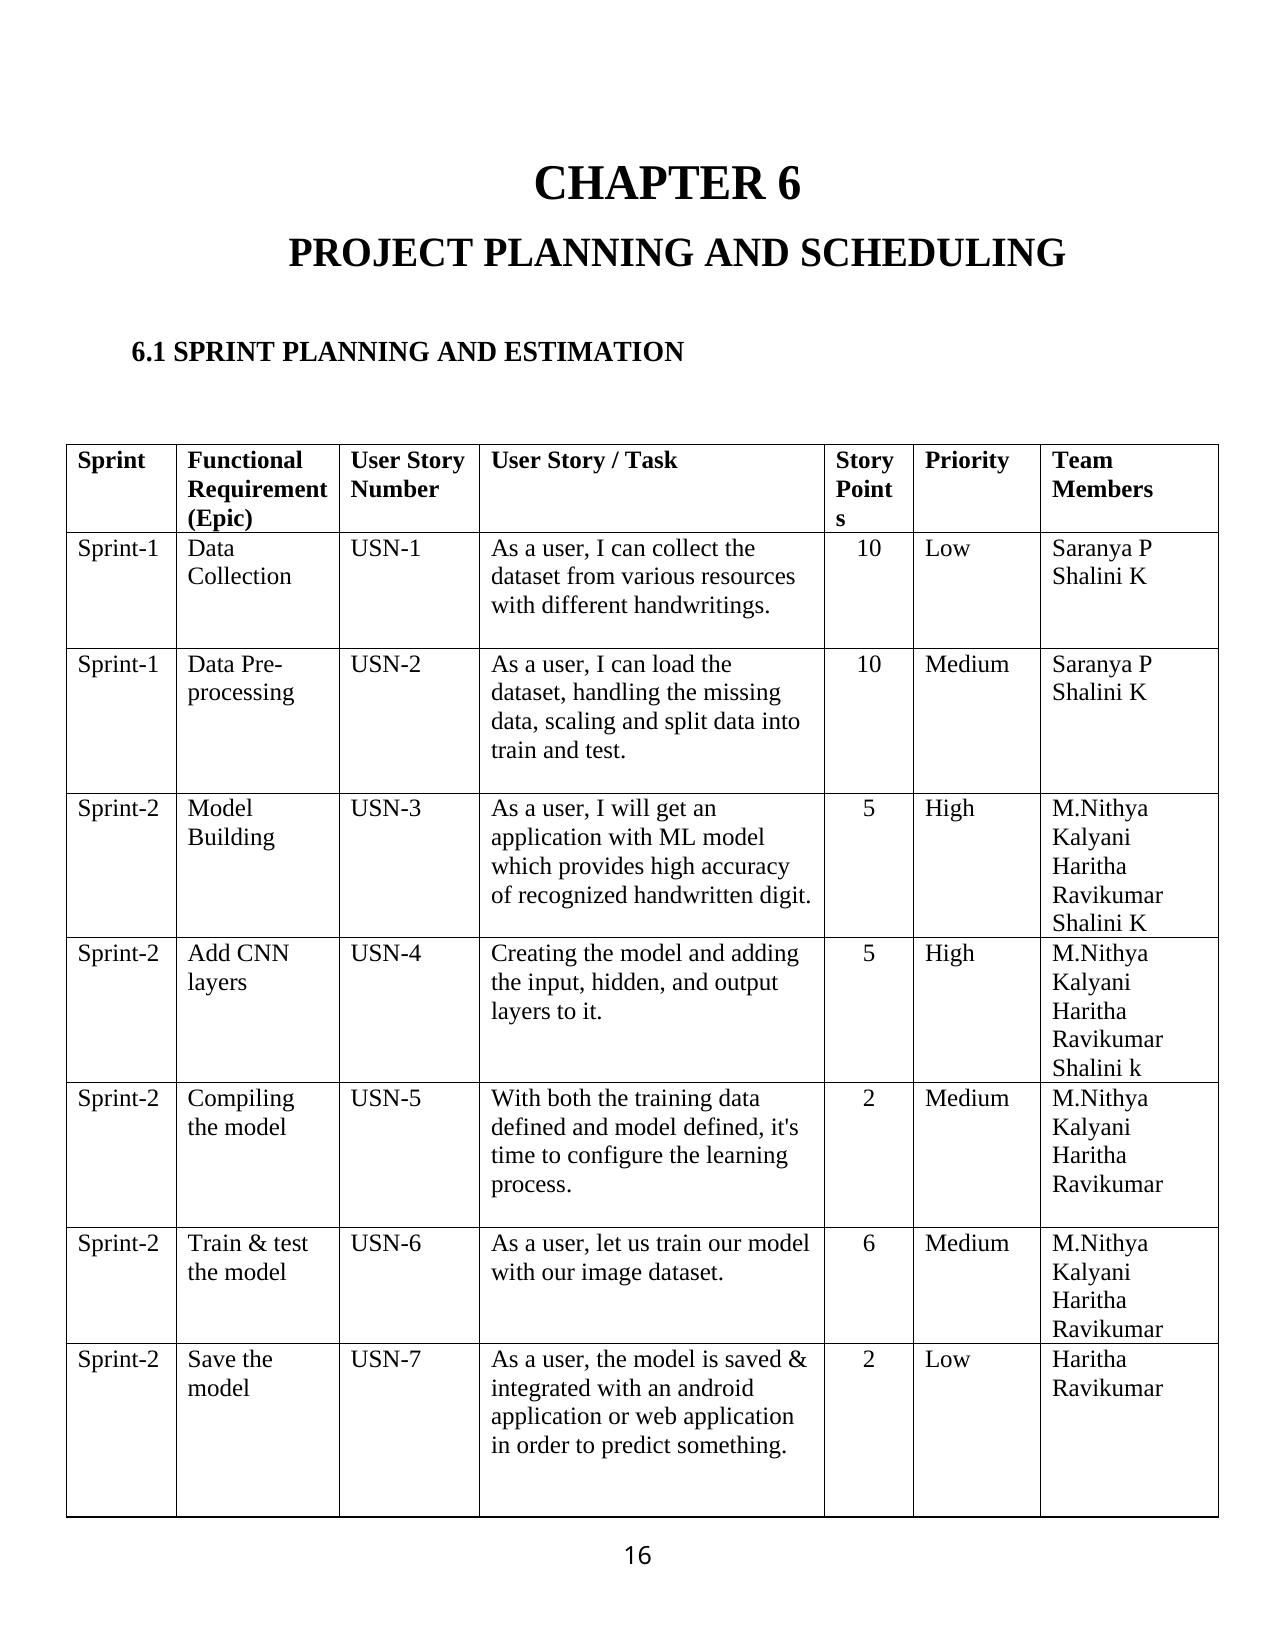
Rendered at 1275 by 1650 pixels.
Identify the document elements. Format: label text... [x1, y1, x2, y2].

table_cell As a user, let us train our model with our image dataset. [480, 1228, 824, 1343]
table_cell Data Collection [177, 533, 339, 648]
table_cell 5 [825, 794, 913, 937]
table_cell Saranya P Shalini K [1041, 649, 1218, 792]
table_header Sprint [67, 445, 176, 532]
table_cell Add CNN layers [177, 938, 339, 1082]
table_cell M.Nithya Kalyani Haritha Ravikumar [1041, 1083, 1218, 1227]
table_cell 10 [825, 533, 913, 648]
table_cell Sprint-2 [67, 1228, 176, 1343]
table_cell USN-5 [340, 1083, 479, 1227]
table_cell Compiling the model [177, 1083, 339, 1227]
table_cell As a user, I will get an application with ML model which provides high accuracy of recognized handwritten digit. [480, 794, 824, 937]
table_cell 6 [825, 1228, 913, 1343]
table_cell USN-1 [340, 533, 479, 648]
table_cell As a user, I can load the dataset, handling the missing data, scaling and split data into train and test. [480, 649, 824, 792]
table_cell Sprint-2 [67, 1083, 176, 1227]
table_cell Low [914, 1344, 1040, 1516]
table_cell Medium [914, 649, 1040, 792]
table_cell Sprint-1 [67, 649, 176, 792]
subtitle PROJECT PLANNING AND SCHEDULING [175, 227, 1100, 275]
table_cell 5 [825, 938, 913, 1082]
table_cell Data Pre-processing [177, 649, 339, 792]
table_cell Train & test the model [177, 1228, 339, 1343]
table_cell High [914, 794, 1040, 937]
table_header User Story Number [340, 445, 479, 532]
table_cell Save the model [177, 1344, 339, 1516]
table_cell Sprint-2 [67, 794, 176, 937]
table_cell Medium [914, 1228, 1040, 1343]
table_cell Model Building [177, 794, 339, 937]
subtitle 6.1 SPRINT PLANNING AND ESTIMATION [62, 334, 1219, 367]
table_cell As a user, the model is saved & integrated with an android application or web application in order to predict something. [480, 1344, 824, 1516]
table_cell 10 [825, 649, 913, 792]
table_cell M.Nithya Kalyani Haritha Ravikumar Shalini k [1041, 938, 1218, 1082]
table_cell Creating the model and adding the input, hidden, and output layers to it. [480, 938, 824, 1082]
subtitle CHAPTER 6 [175, 153, 1100, 210]
table_cell Haritha Ravikumar [1041, 1344, 1218, 1516]
table_cell USN-2 [340, 649, 479, 792]
table_cell 2 [825, 1344, 913, 1516]
table_cell With both the training data defined and model defined, it's time to configure the learning process. [480, 1083, 824, 1227]
table_header Priority [914, 445, 1040, 532]
table_cell Sprint-2 [67, 1344, 176, 1516]
table_cell Sprint-2 [67, 938, 176, 1082]
table_header Functional Requirement (Epic) [177, 445, 339, 532]
table_header Team Members [1041, 445, 1218, 532]
table_cell As a user, I can collect the dataset from various resources with different handwritings. [480, 533, 824, 648]
table_cell 2 [825, 1083, 913, 1227]
table_cell Medium [914, 1083, 1040, 1227]
table_cell Low [914, 533, 1040, 648]
table_cell Sprint-1 [67, 533, 176, 648]
table_cell High [914, 938, 1040, 1082]
table_cell USN-6 [340, 1228, 479, 1343]
table_cell M.Nithya Kalyani Haritha Ravikumar [1041, 1228, 1218, 1343]
table_header User Story / Task [480, 445, 824, 532]
table_cell M.Nithya Kalyani Haritha Ravikumar Shalini K [1041, 794, 1218, 937]
table_cell USN-4 [340, 938, 479, 1082]
table_cell USN-3 [340, 794, 479, 937]
table_cell USN-7 [340, 1344, 479, 1516]
table_cell Saranya P Shalini K [1041, 533, 1218, 648]
table_header Story Points [825, 445, 913, 532]
